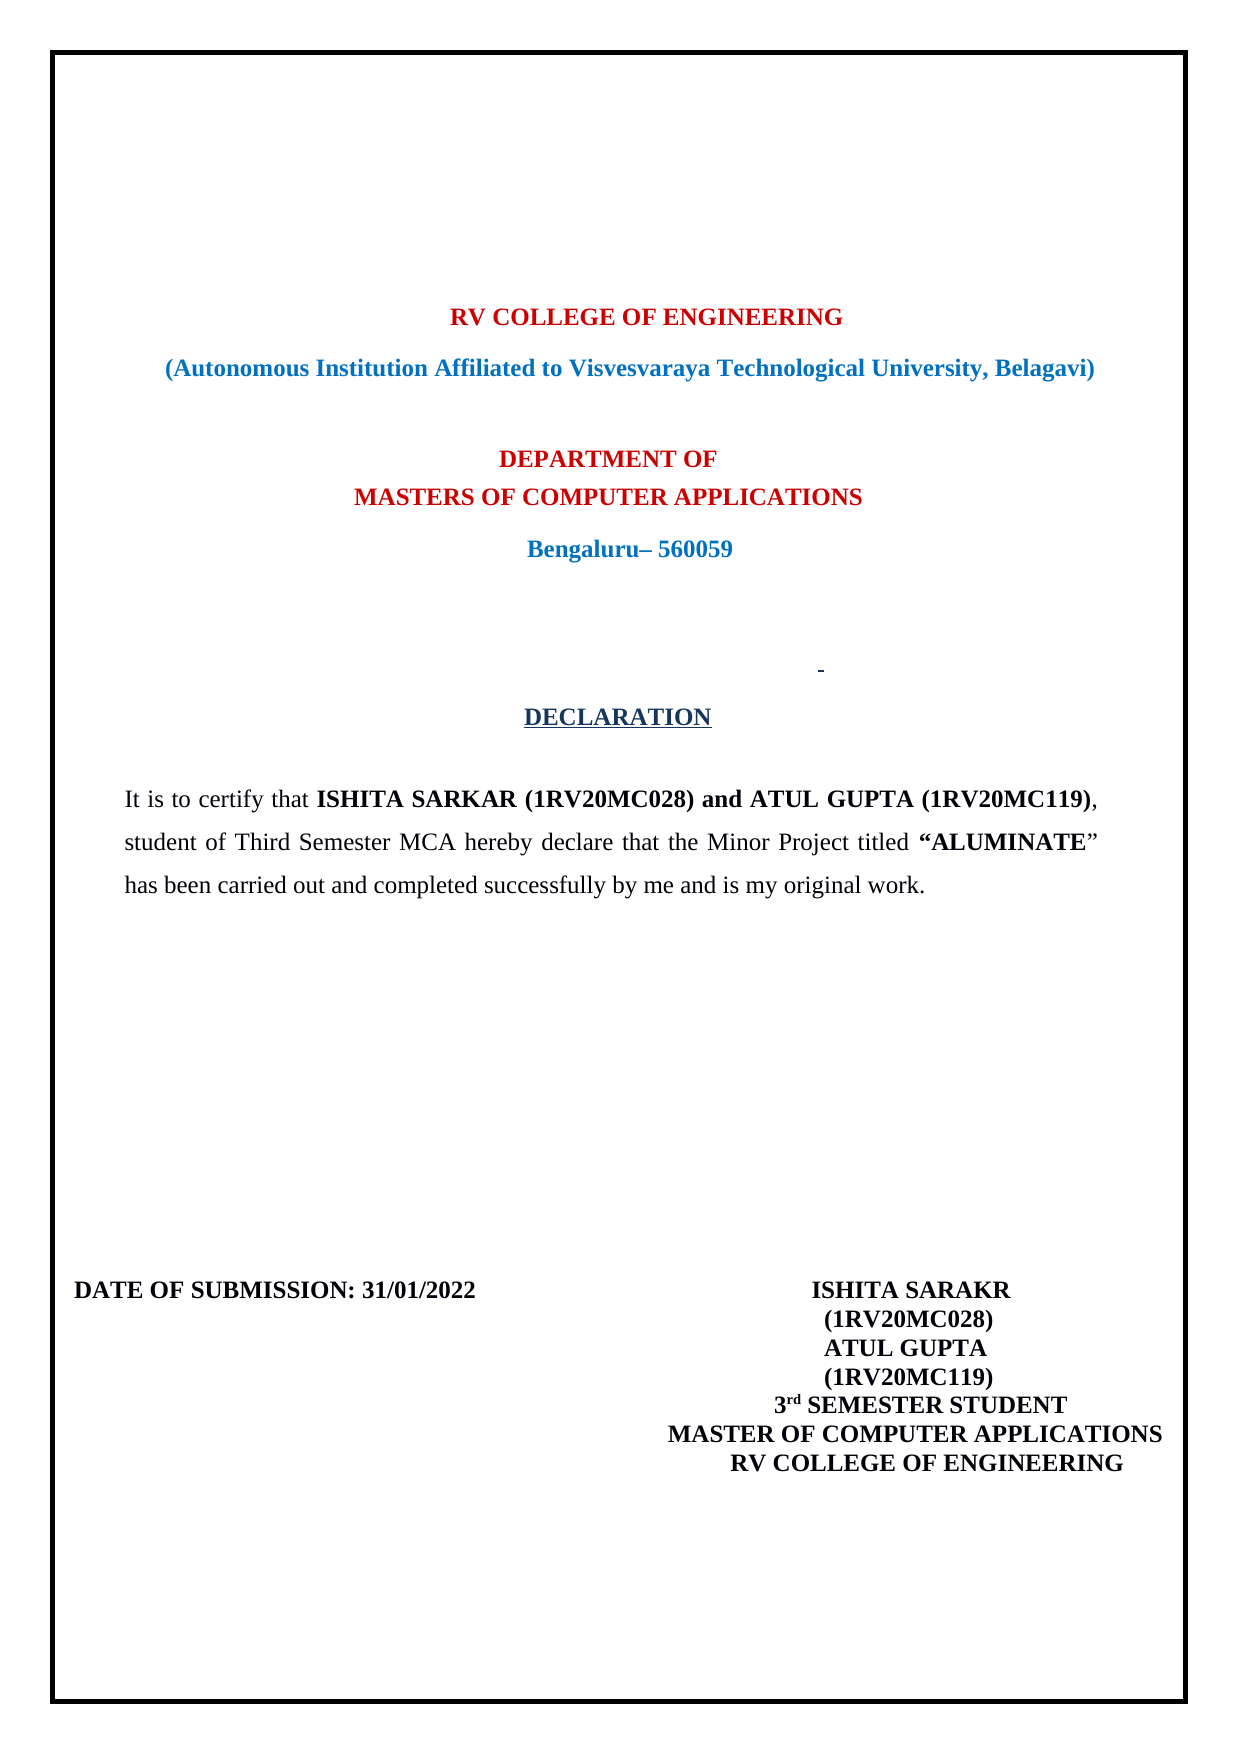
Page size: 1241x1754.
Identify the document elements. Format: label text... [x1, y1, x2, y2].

text MASTERS OF COMPUTER APPLICATIONS [147, 482, 1069, 511]
text DEPARTMENT OF [147, 444, 1069, 473]
text (Autonomous Institution Affiliated to Visvesvaraya Technological University, Belagavi) [74, 353, 1183, 382]
text DECLARATION [449, 702, 1183, 730]
text (1RV20MC119) [74, 1362, 1183, 1391]
text DATE OF SUBMISSION: 31/01/2022 ISHITA SARAKR [74, 1276, 1183, 1304]
text RV COLLEGE OF ENGINEERING [74, 1448, 1183, 1477]
text It is to certify that ISHITA SARKAR (1RV20MC028) and ATUL GUPTA (1RV20MC119), student of Third Semester MCA hereby declare that the Minor Project titled “ALUMINATE” has been carried out and completed successfully by me and is my original work. [124, 784, 1098, 899]
text 3rd SEMESTER STUDENT [74, 1391, 1183, 1419]
text Bengaluru– 560059 [74, 534, 1183, 562]
text RV COLLEGE OF ENGINEERING [224, 302, 1069, 330]
text MASTER OF COMPUTER APPLICATIONS [74, 1419, 1183, 1448]
text ATUL GUPTA [74, 1333, 1183, 1362]
text (1RV20MC028) [74, 1304, 1183, 1333]
